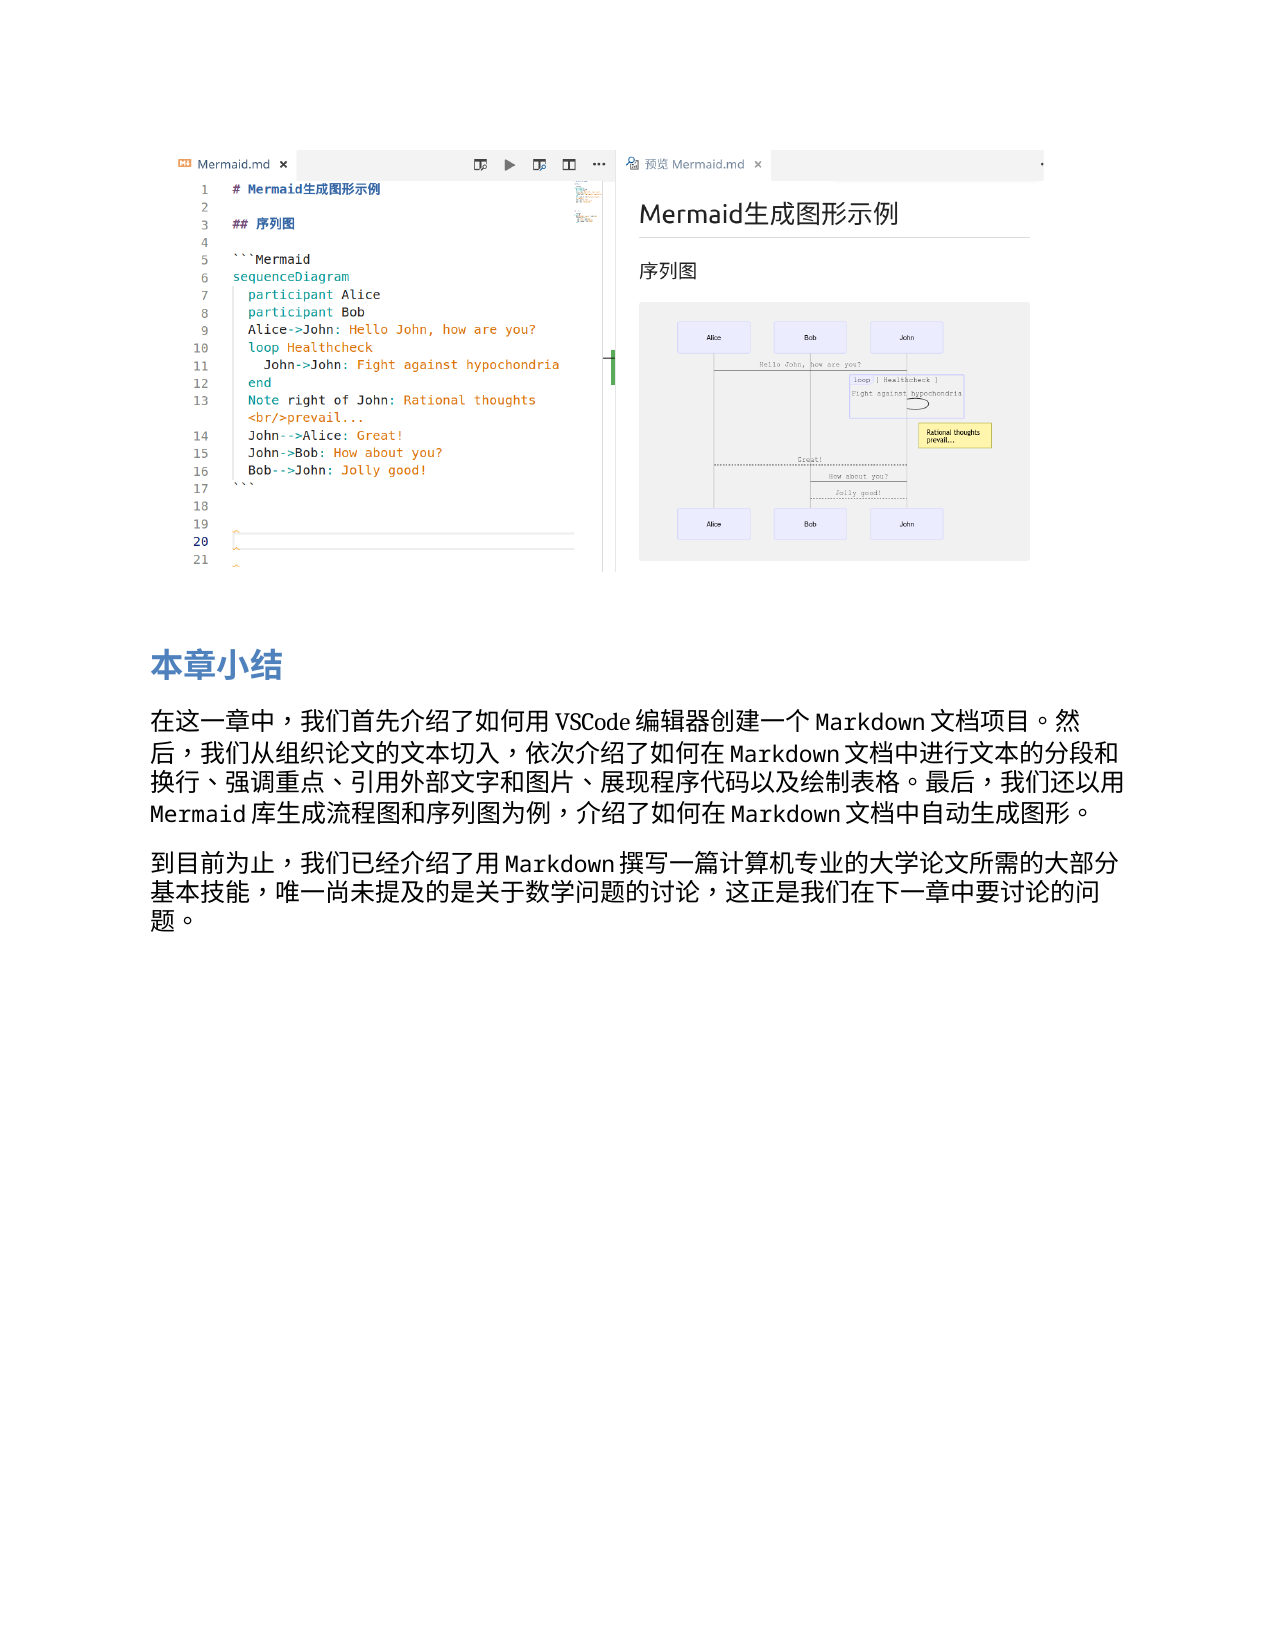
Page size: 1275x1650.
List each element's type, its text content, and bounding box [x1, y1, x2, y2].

picture [168, 150, 1044, 572]
subtitle 本章小结 [150, 642, 1125, 688]
text 在这一章中，我们首先介绍了如何用VSCode编辑器创建一个Markdown文档项目。然后，我们从组织论文的文本切入，依次介绍了如何在Markdown文档中进行文本的分段和换行、强调重点、引用外部文字和图片、展现程序代码以及绘制表格。最后，我们还以用Mermaid库生成流程图和序列图为例，介绍了如何在Markdown文档中自动生成图形。 [150, 706, 1125, 829]
text 到目前为止，我们已经介绍了用Markdown撰写一篇计算机专业的大学论文所需的大部分基本技能，唯一尚未提及的是关于数学问题的讨论，这正是我们在下一章中要讨论的问题。 [150, 848, 1125, 936]
